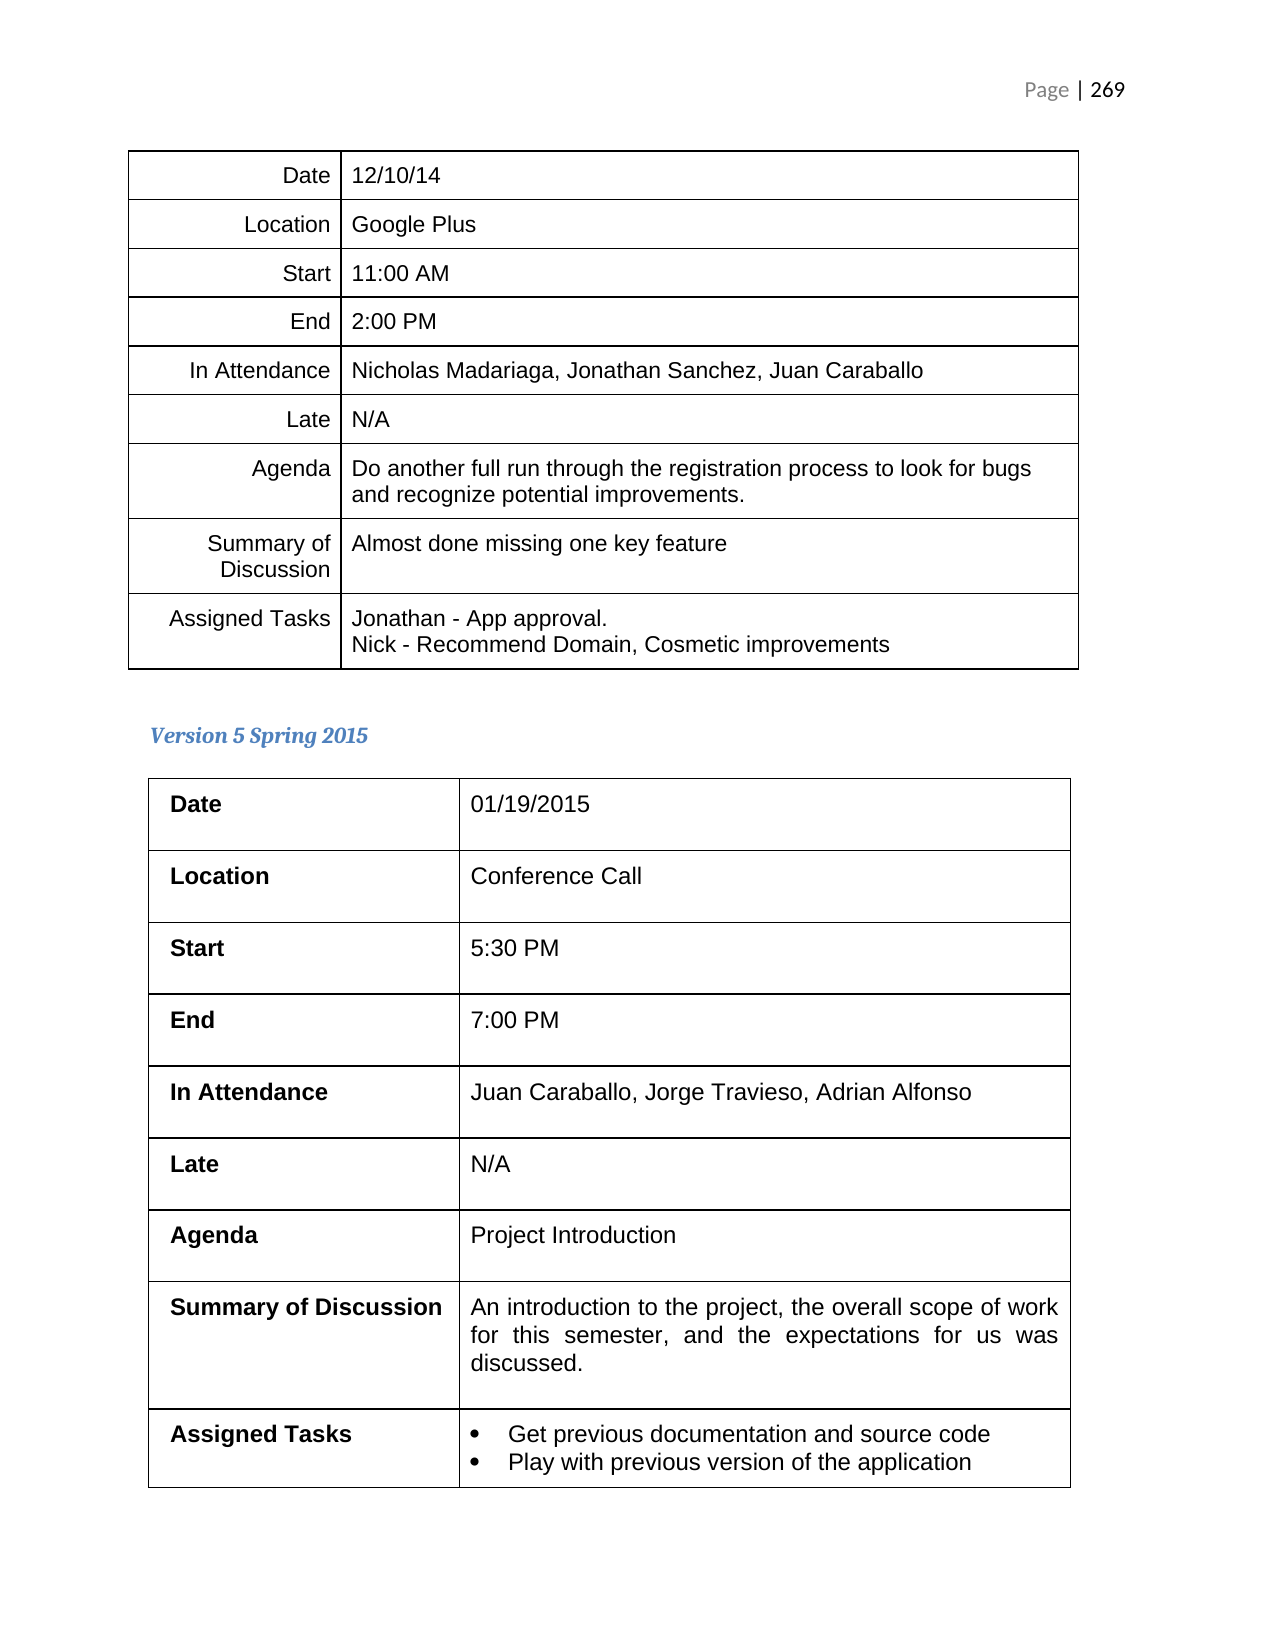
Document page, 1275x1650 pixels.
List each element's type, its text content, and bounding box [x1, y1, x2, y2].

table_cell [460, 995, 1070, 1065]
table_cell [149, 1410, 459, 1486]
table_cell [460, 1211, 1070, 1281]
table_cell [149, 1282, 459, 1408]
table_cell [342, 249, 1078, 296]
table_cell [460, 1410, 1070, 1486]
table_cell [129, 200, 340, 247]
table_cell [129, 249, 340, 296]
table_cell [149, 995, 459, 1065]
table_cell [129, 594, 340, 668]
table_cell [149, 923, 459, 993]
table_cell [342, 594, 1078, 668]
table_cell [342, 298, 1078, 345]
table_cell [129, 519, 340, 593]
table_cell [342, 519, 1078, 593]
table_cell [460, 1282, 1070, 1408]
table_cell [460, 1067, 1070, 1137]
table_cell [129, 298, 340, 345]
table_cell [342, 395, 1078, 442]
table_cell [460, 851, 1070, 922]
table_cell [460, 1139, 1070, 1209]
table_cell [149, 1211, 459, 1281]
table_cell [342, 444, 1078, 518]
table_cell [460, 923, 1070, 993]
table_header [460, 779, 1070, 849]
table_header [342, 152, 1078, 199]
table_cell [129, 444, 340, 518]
subtitle Version 5 Spring 2015 [150, 722, 1125, 749]
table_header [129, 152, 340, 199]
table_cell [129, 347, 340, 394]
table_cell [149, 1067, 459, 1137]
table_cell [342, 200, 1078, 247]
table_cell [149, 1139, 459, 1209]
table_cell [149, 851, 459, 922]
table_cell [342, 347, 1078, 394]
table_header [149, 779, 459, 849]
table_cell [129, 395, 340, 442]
